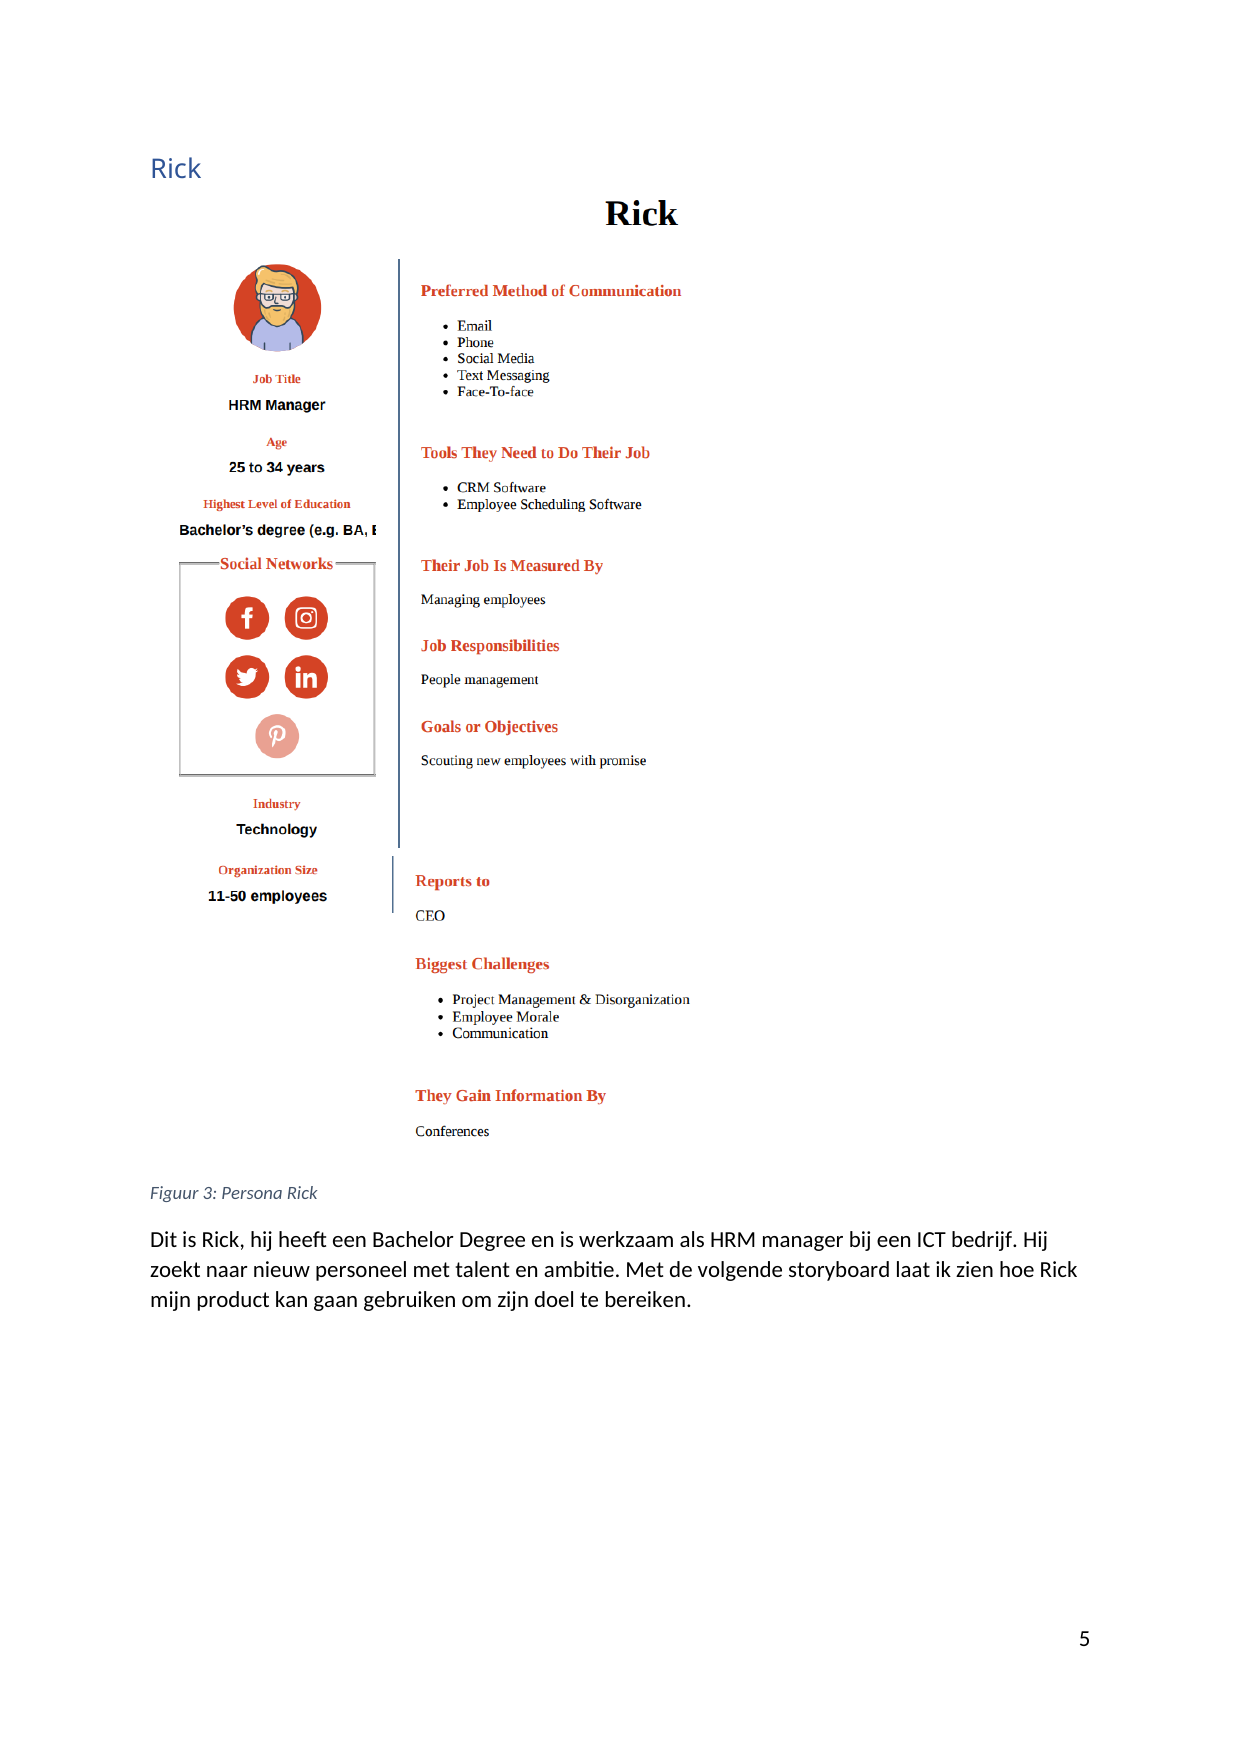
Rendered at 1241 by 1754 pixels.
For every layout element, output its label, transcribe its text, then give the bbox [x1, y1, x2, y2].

subtitle Rick [150, 150, 1090, 187]
text Dit is Rick, hij heeft een Bachelor Degree en is werkzaam als HRM manager bij een ICT bedrijf. Hij zoekt naar nieuw personeel met talent en ambitie. Met de volgende storyboard laat ik zien hoe Rick mijn product kan gaan gebruiken om zijn doel te bereiken. [150, 1225, 1090, 1313]
text Figuur 3: Persona Rick [150, 1181, 1090, 1204]
picture [150, 189, 1091, 854]
picture [150, 856, 1091, 1163]
